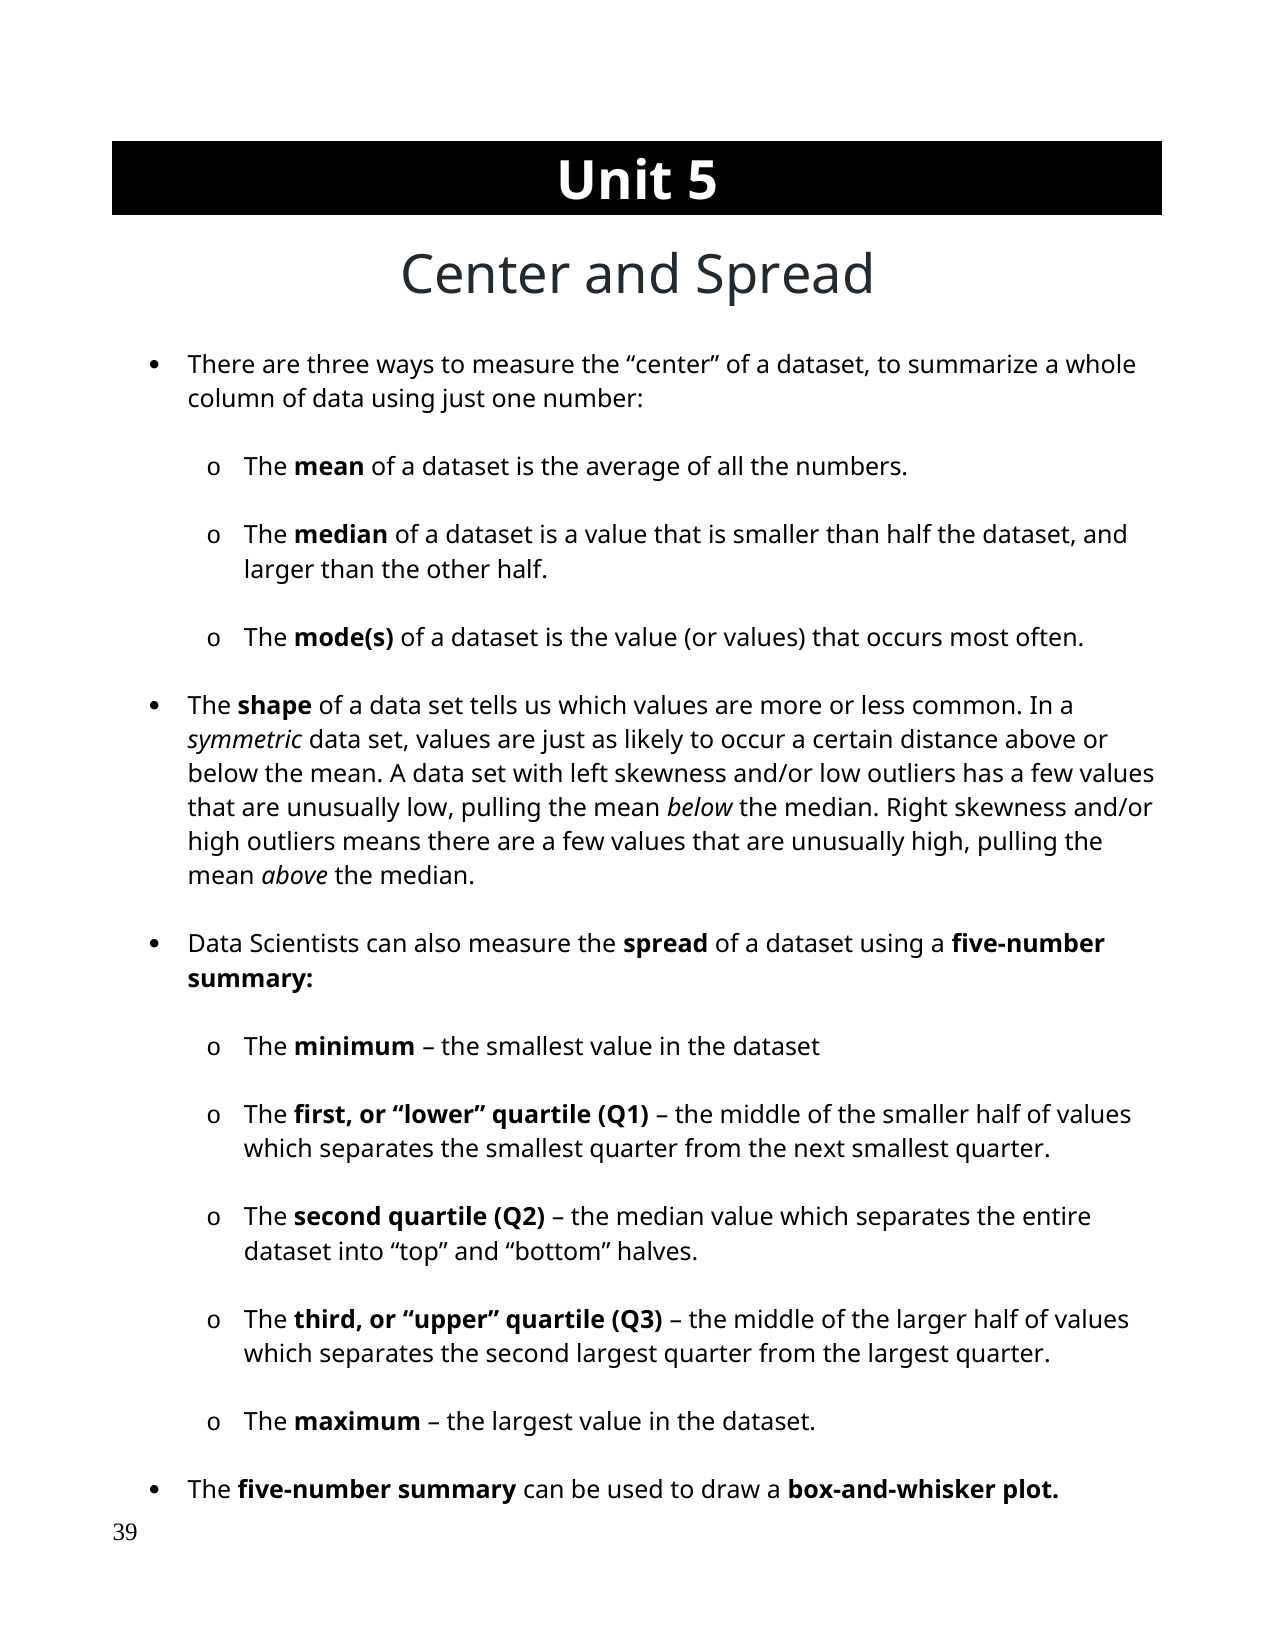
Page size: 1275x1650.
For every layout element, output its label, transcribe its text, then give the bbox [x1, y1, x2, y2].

list The third, or “upper” quartile (Q3) – the middle of the larger half of values which separates the second largest quarter from the largest quarter. [206, 1301, 1162, 1370]
list The mode(s) of a dataset is the value (or values) that occurs most often. [206, 619, 1162, 654]
list Data Scientists can also measure the spread of a dataset using a five-number summary: [150, 926, 1162, 994]
list The minimum – the smallest value in the dataset [206, 1028, 1162, 1063]
list There are three ways to measure the “center” of a dataset, to summarize a whole column of data using just one number: [150, 346, 1162, 414]
list The maximum – the largest value in the dataset. [206, 1404, 1162, 1438]
list The shape of a data set tells us which values are more or less common. In a symmetric data set, values are just as likely to occur a certain distance above or below the mean. A data set with left skewness and/or low outliers has a few values that are unusually low, pulling the mean below the median. Right skewness and/or high outliers means there are a few values that are unusually high, pulling the mean above the median. [150, 688, 1162, 892]
list The median of a dataset is a value that is smaller than half the dataset, and larger than the other half. [206, 517, 1162, 585]
subtitle Unit 5 [112, 141, 1162, 215]
list The second quartile (Q2) – the median value which separates the entire dataset into “top” and “bottom” halves. [206, 1199, 1162, 1267]
subtitle Center and Spread [112, 236, 1162, 309]
list The first, or “lower” quartile (Q1) – the middle of the smaller half of values which separates the smallest quarter from the next smallest quarter. [206, 1097, 1162, 1165]
list The mean of a dataset is the average of all the numbers. [206, 449, 1162, 483]
list The five-number summary can be used to draw a box-and-whisker plot. [150, 1472, 1162, 1506]
